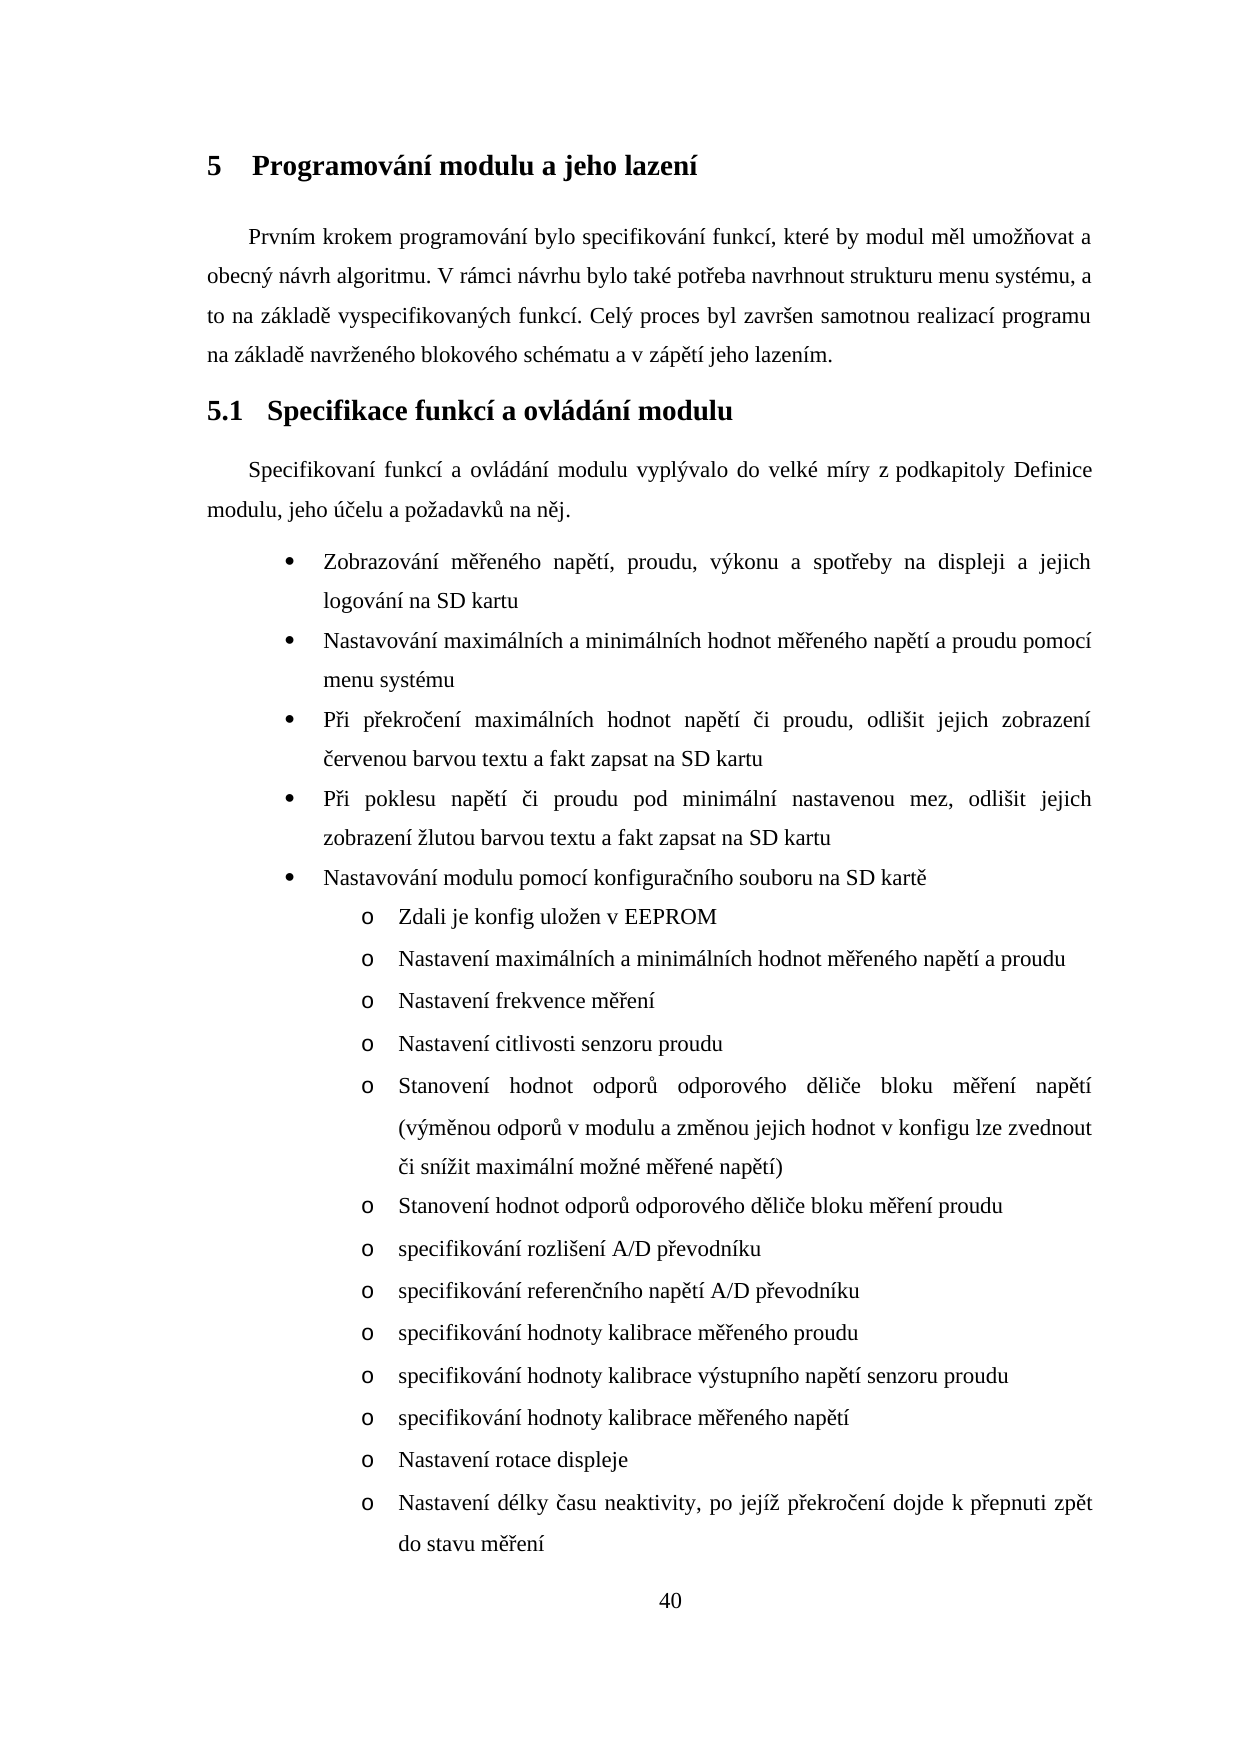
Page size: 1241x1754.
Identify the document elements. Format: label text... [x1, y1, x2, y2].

list Zdali je konfig uložen v EEPROM [361, 903, 1092, 931]
list Nastavení maximálních a minimálních hodnot měřeného napětí a proudu [361, 945, 1092, 973]
list Nastavení citlivosti senzoru proudu [361, 1030, 1092, 1058]
list specifikování hodnoty kalibrace výstupního napětí senzoru proudu [361, 1362, 1092, 1390]
list Při překročení maximálních hodnot napětí či proudu, odlišit jejich zobrazení červenou barvou textu a fakt zapsat na SD kartu [286, 706, 1092, 771]
list Nastavování modulu pomocí konfiguračního souboru na SD kartě [286, 863, 1092, 890]
list specifikování rozlišení A/D převodníku [361, 1235, 1092, 1263]
list Nastavení rotace displeje [361, 1446, 1092, 1474]
text Prvním krokem programování bylo specifikování funkcí, které by modul měl umožňovat a obecný návrh algoritmu. V rámci návrhu bylo také potřeba navrhnout strukturu menu systému, a to na základě vyspecifikovaných funkcí. Celý proces byl završen samotnou realizací programu na základě navrženého blokového schématu a v zápětí jeho lazením. [207, 223, 1092, 368]
list specifikování referenčního napětí A/D převodníku [361, 1277, 1092, 1305]
list Nastavení frekvence měření [361, 988, 1092, 1016]
list specifikování hodnoty kalibrace měřeného proudu [361, 1319, 1092, 1348]
list Při poklesu napětí či proudu pod minimální nastavenou mez, odlišit jejich zobrazení žlutou barvou textu a fakt zapsat na SD kartu [286, 784, 1092, 850]
list Stanovení hodnot odporů odporového děliče bloku měření napětí (výměnou odporů v modulu a změnou jejich hodnot v konfigu lze zvednout či snížit maximální možné měřené napětí) [361, 1072, 1092, 1179]
list Zobrazování měřeného napětí, proudu, výkonu a spotřeby na displeji a jejich logování na SD kartu [286, 548, 1092, 613]
subtitle Programování modulu a jeho lazení [207, 148, 1092, 181]
text Specifikovaní funkcí a ovládání modulu vyplývalo do velké míry z podkapitoly Definice modulu, jeho účelu a požadavků na něj. [207, 456, 1092, 522]
list specifikování hodnoty kalibrace měřeného napětí [361, 1404, 1092, 1432]
list Nastavení délky času neaktivity, po jejíž překročení dojde k přepnuti zpět do stavu měření [361, 1488, 1092, 1556]
subtitle Specifikace funkcí a ovládání modulu [207, 393, 1092, 427]
list Nastavování maximálních a minimálních hodnot měřeného napětí a proudu pomocí menu systému [286, 627, 1092, 692]
list Stanovení hodnot odporů odporového děliče bloku měření proudu [361, 1192, 1092, 1221]
